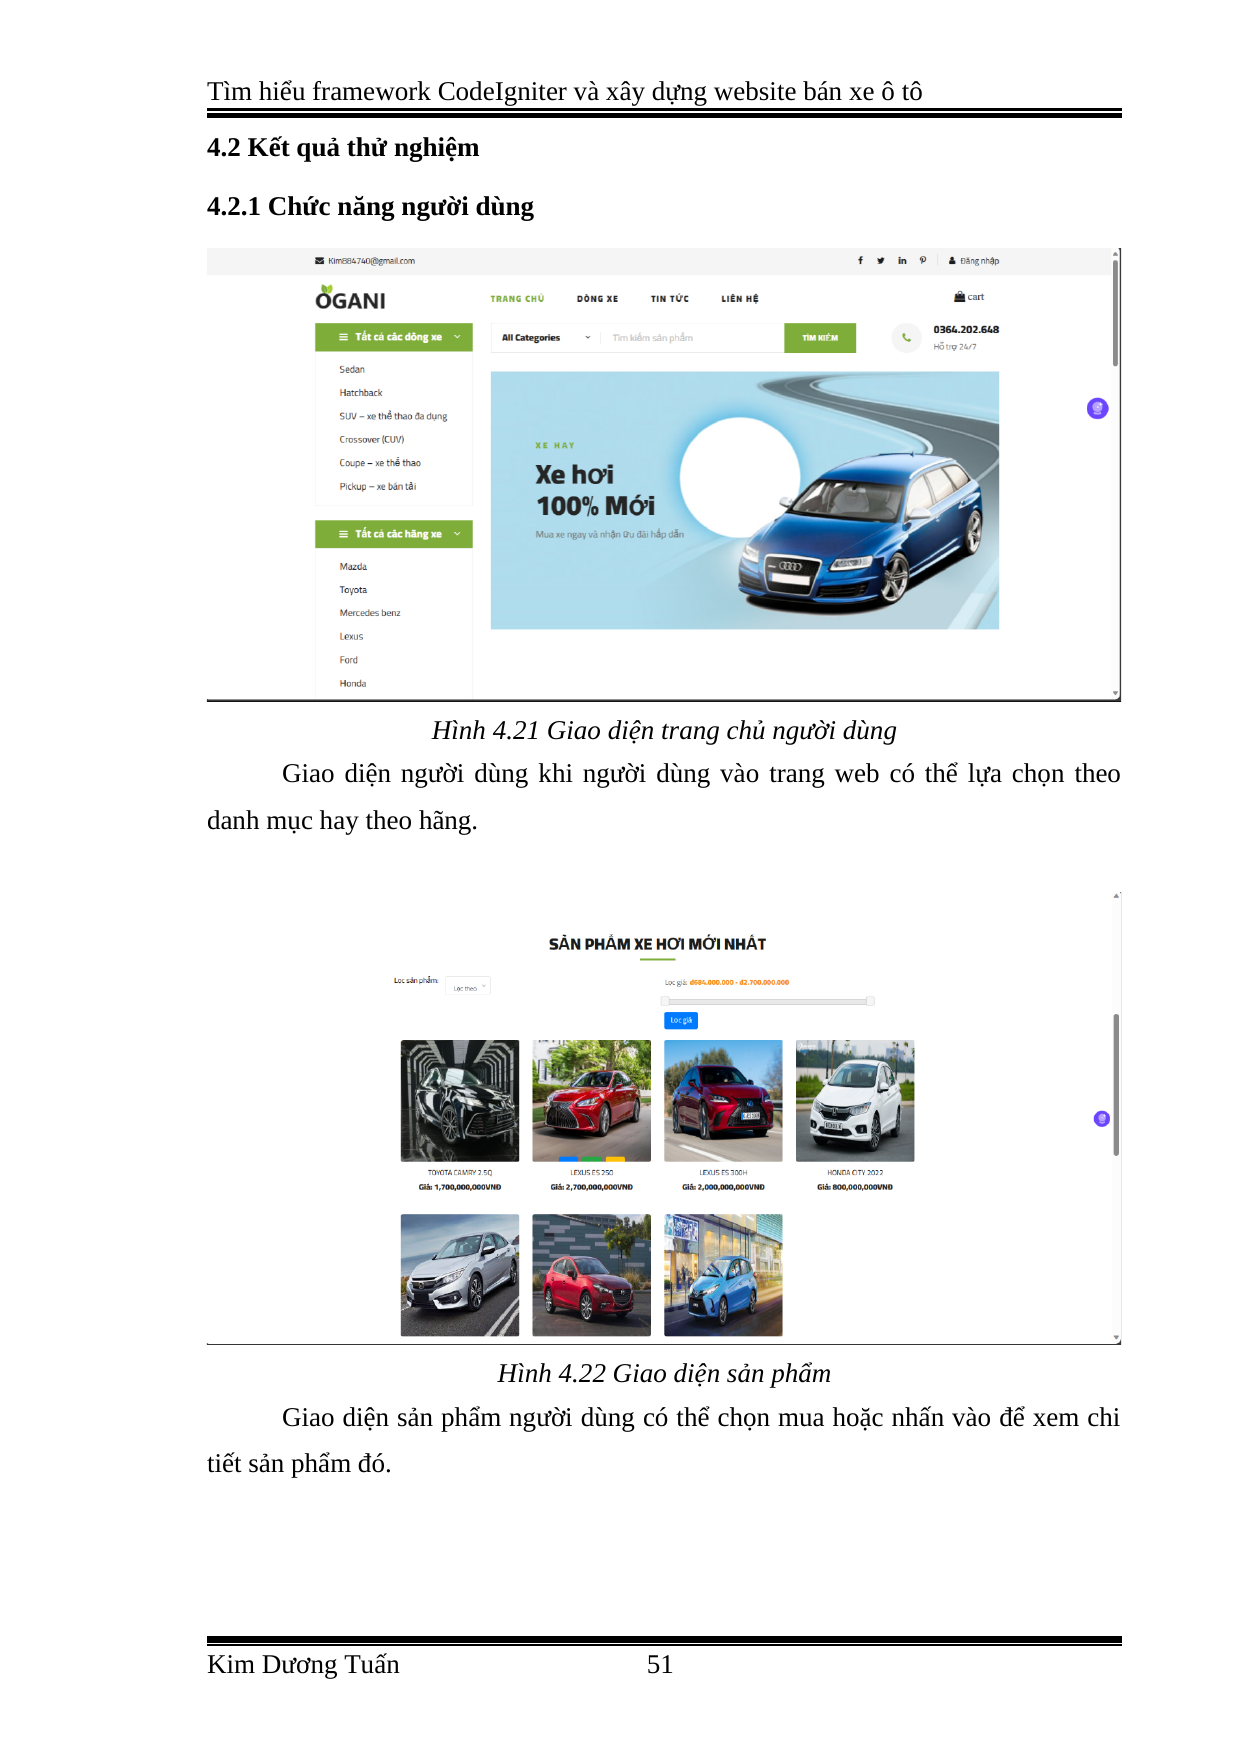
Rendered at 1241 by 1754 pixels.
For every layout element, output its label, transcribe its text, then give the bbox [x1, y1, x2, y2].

picture [206, 248, 1122, 702]
subtitle Kết quả thử nghiệm [207, 131, 1122, 162]
text Hình 4.2 Giao diện sản phẩm [207, 1357, 1122, 1388]
text Hình 4.1 Giao diện trang chủ người dùng [207, 714, 1122, 745]
text Giao diện sản phẩm người dùng có thể chọn mua hoặc nhấn vào để xem chi tiết sản phẩm đó. [207, 1401, 1122, 1478]
text Giao diện người dùng khi người dùng vào trang web có thể lựa chọn theo danh mục hay theo hãng. [207, 757, 1122, 835]
picture [206, 892, 1122, 1345]
subtitle Chức năng người dùng [207, 190, 1122, 221]
